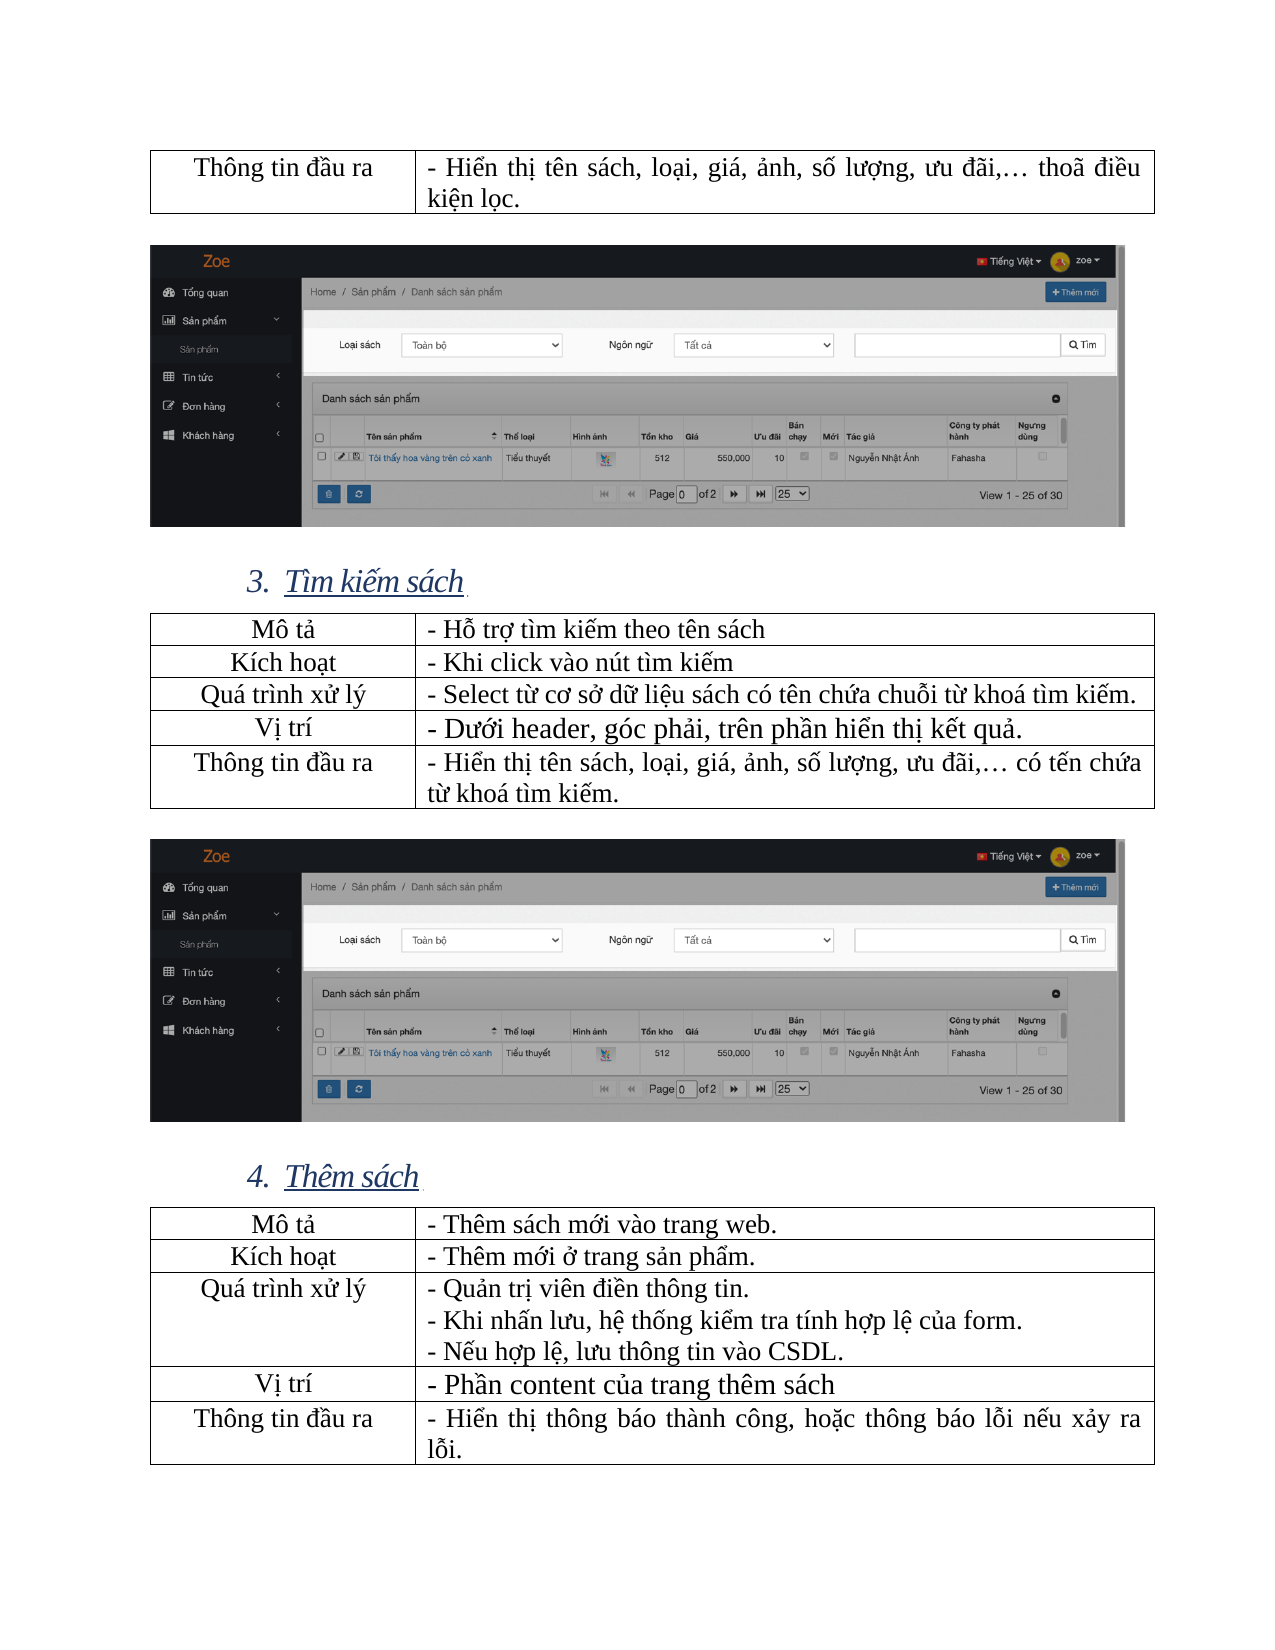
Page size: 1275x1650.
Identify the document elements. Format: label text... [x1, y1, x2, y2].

table_cell Kích hoạt [151, 646, 415, 677]
table_cell - Quản trị viên điền thông tin. - Khi nhấn lưu, hệ thống kiểm tra tính hợp lệ của form. - Nếu hợp lệ, lưu thông tin vào CSDL. [416, 1273, 1154, 1366]
table_header - Hỗ trợ tìm kiếm theo tên sách [416, 614, 1154, 645]
picture [150, 245, 1125, 527]
table_header Mô tả [151, 614, 415, 645]
table_cell - Select từ cơ sở dữ liệu sách có tên chứa chuỗi từ khoá tìm kiếm. [416, 678, 1154, 710]
table_cell - Hiển thị thông báo thành công, hoặc thông báo lỗi nếu xảy ra lỗi. [416, 1402, 1154, 1464]
table_cell - Phần content của trang thêm sách [416, 1367, 1154, 1401]
table_header - Thêm sách mới vào trang web. [416, 1208, 1154, 1239]
subtitle Thêm sách [247, 1156, 1125, 1195]
table_cell - Dưới header, góc phải, trên phần hiển thị kết quả. [416, 711, 1154, 745]
table_header Mô tả [151, 1208, 415, 1239]
table_cell Vị trí [151, 1367, 415, 1401]
table_cell - Thêm mới ở trang sản phẩm. [416, 1240, 1154, 1272]
table_cell Thông tin đầu ra [151, 1402, 415, 1464]
table_cell Vị trí [151, 711, 415, 745]
table_cell - Hiển thị tên sách, loại, giá, ảnh, số lượng, ưu đãi,… thoã điều kiện lọc. [416, 151, 1154, 213]
table_cell Thông tin đầu ra [151, 151, 415, 213]
table_cell - Khi click vào nút tìm kiếm [416, 646, 1154, 677]
table_cell Thông tin đầu ra [151, 746, 415, 808]
picture [150, 839, 1125, 1122]
table_cell Quá trình xử lý [151, 1273, 415, 1366]
table_cell Quá trình xử lý [151, 678, 415, 710]
table_cell Kích hoạt [151, 1240, 415, 1272]
table_cell - Hiển thị tên sách, loại, giá, ảnh, số lượng, ưu đãi,… có tến chứa từ khoá tìm kiếm. [416, 746, 1154, 808]
subtitle Tìm kiếm sách [247, 562, 1125, 600]
